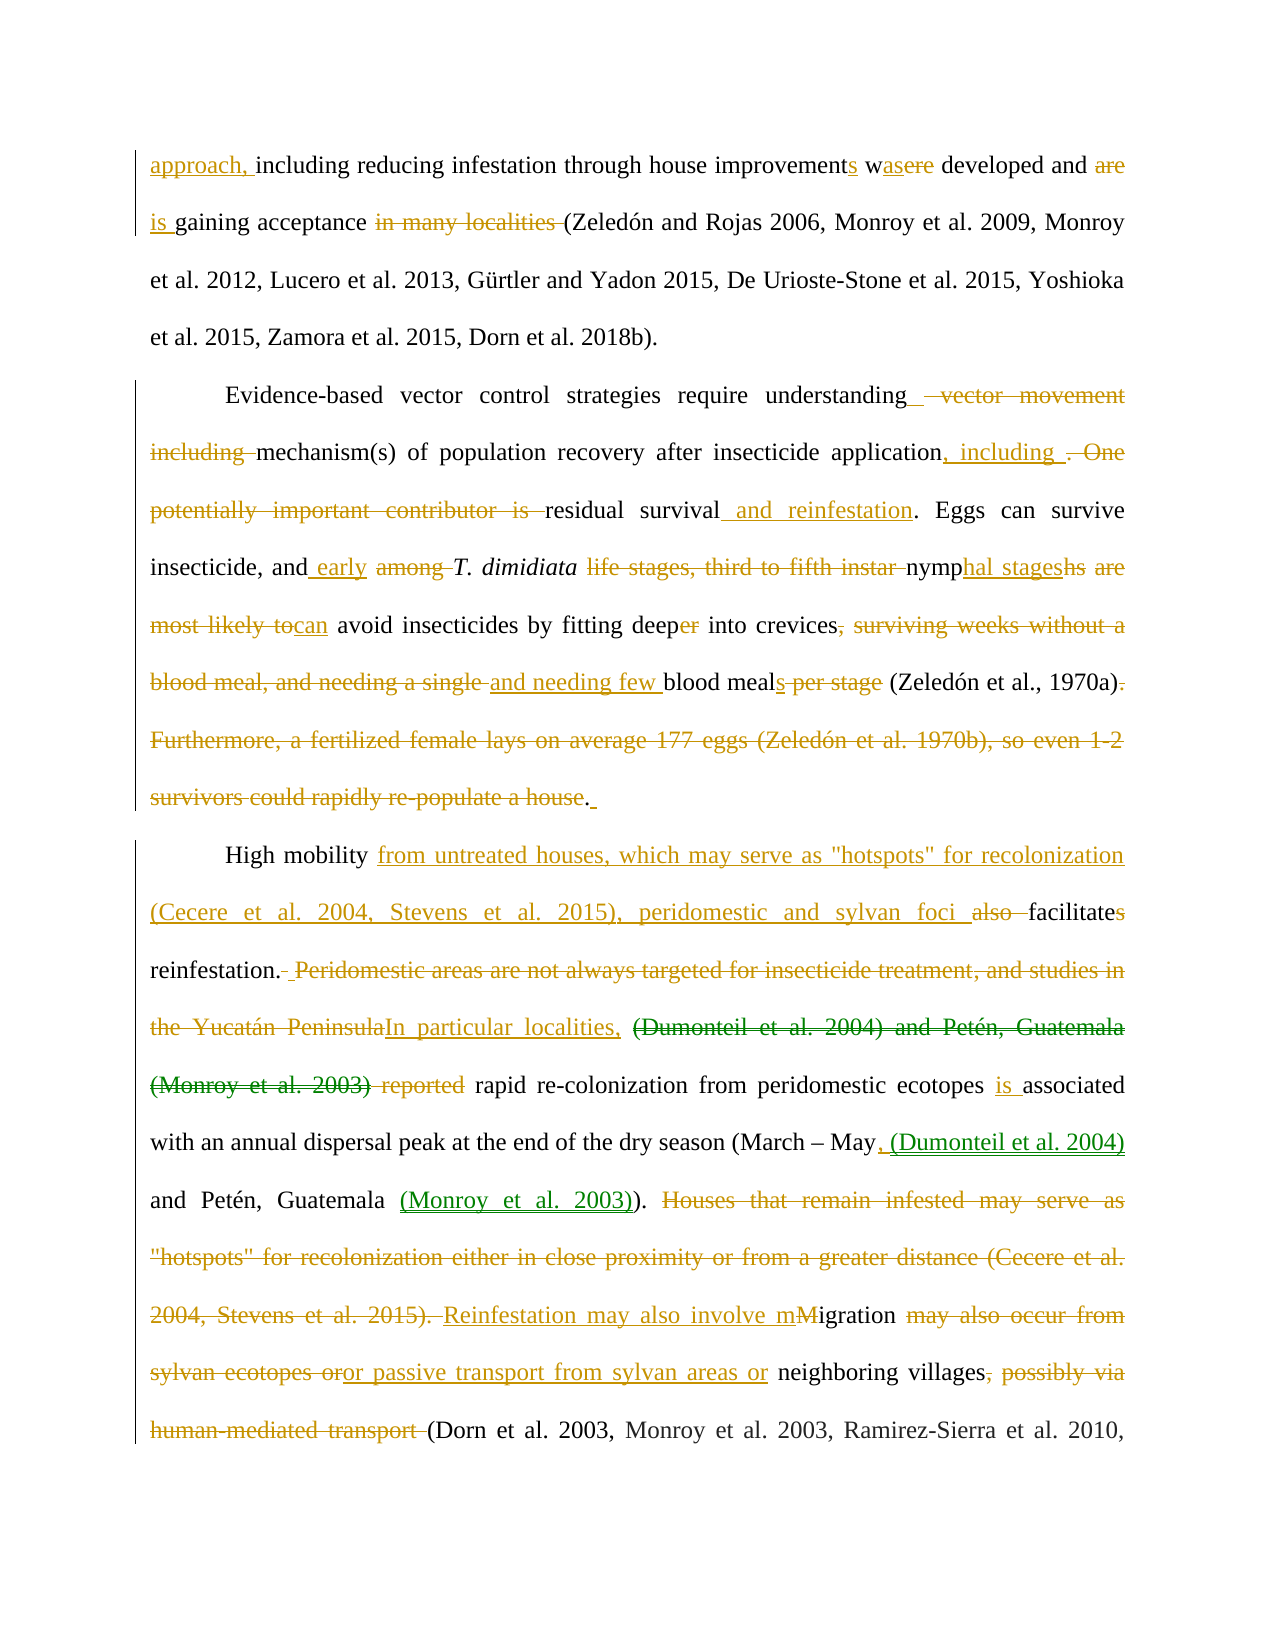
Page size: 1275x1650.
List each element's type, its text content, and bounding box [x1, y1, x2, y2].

text Evidence-based vector control strategies require understandingmechanism(s) of population recovery after insecticide applicationresidual survival. Eggs can survive insecticide, and T. dimidiata nymp avoid insecticides by fitting deep into crevices blood meal (Zeledón et al., 1970a). [150, 380, 1125, 811]
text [150, 1259, 1125, 1444]
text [150, 150, 1125, 351]
